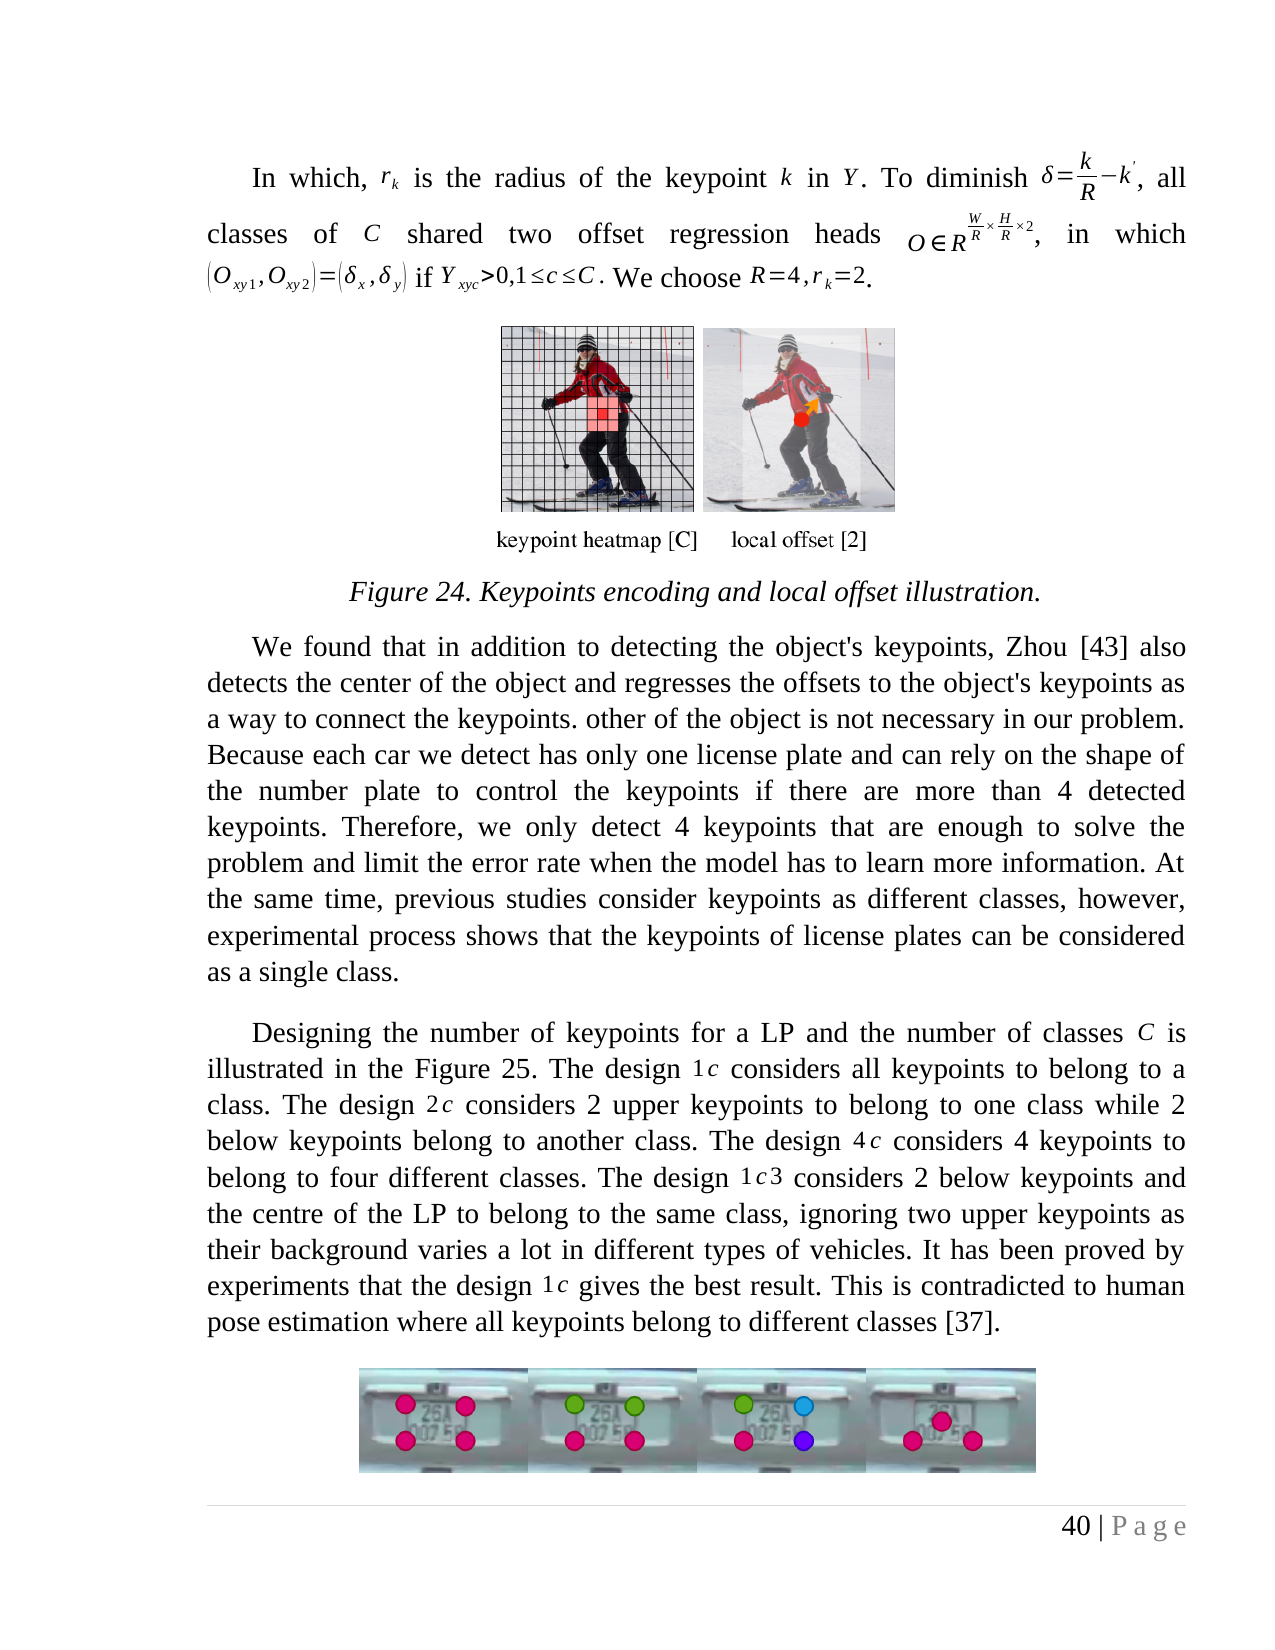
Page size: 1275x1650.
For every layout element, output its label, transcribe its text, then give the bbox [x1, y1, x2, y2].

text Figure 24. Keypoints encoding and local offset illustration. [207, 574, 1186, 608]
text Designing the number of keypoints for a LP and the number of classes is illustrated in the Figure 25. The design considers all keypoints to belong to a class. The design considers 2 upper keypoints to belong to one class while 2 below keypoints belong to another class. The design considers 4 keypoints to belong to four different classes. The design considers 2 below keypoints and the centre of the LP to belong to the same class, ignoring two upper keypoints as their background varies a lot in different types of vehicles. It has been proved by experiments that the design gives the best result. This is contradicted to human pose estimation where all keypoints belong to different classes . [207, 1015, 1186, 1338]
text In which, is the radius of the keypoint in . To diminish , all classes of shared two offset regression heads , in which if We choose . [207, 148, 1186, 294]
picture [355, 1365, 1038, 1476]
picture [495, 322, 898, 555]
text We found that in addition to detecting the object's keypoints, Zhou also detects the center of the object and regresses the offsets to the object's keypoints as a way to connect the keypoints. other of the object is not necessary in our problem. Because each car we detect has only one license plate and can rely on the shape of the number plate to control the keypoints if there are more than 4 detected keypoints. Therefore, we only detect 4 keypoints that are enough to solve the problem and limit the error rate when the model has to learn more information. At the same time, previous studies consider keypoints as different classes, however, experimental process shows that the keypoints of license plates can be considered as a single class. [207, 629, 1186, 987]
